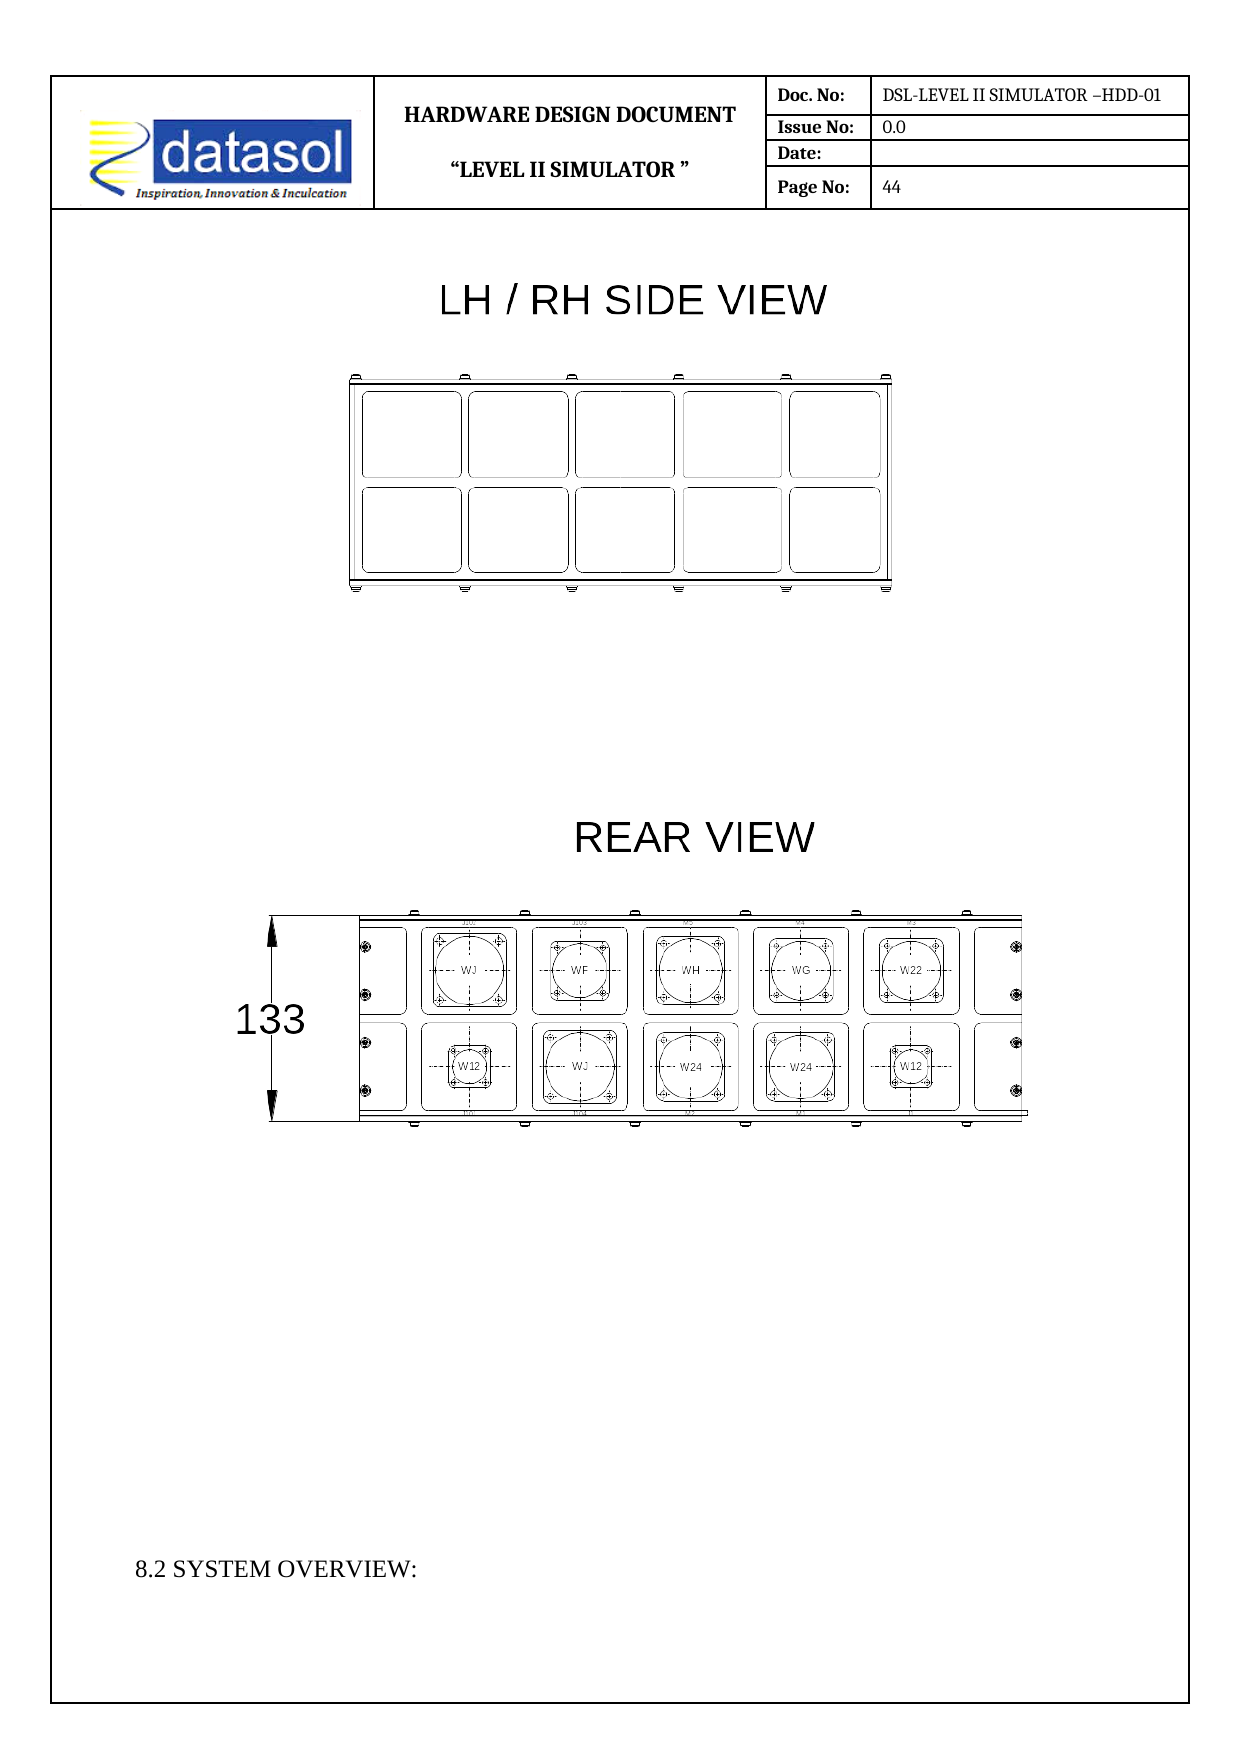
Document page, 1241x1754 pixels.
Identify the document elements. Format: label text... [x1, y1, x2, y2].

text 8.2 SYSTEM OVERVIEW: [135, 1554, 1105, 1583]
picture [80, 110, 361, 206]
